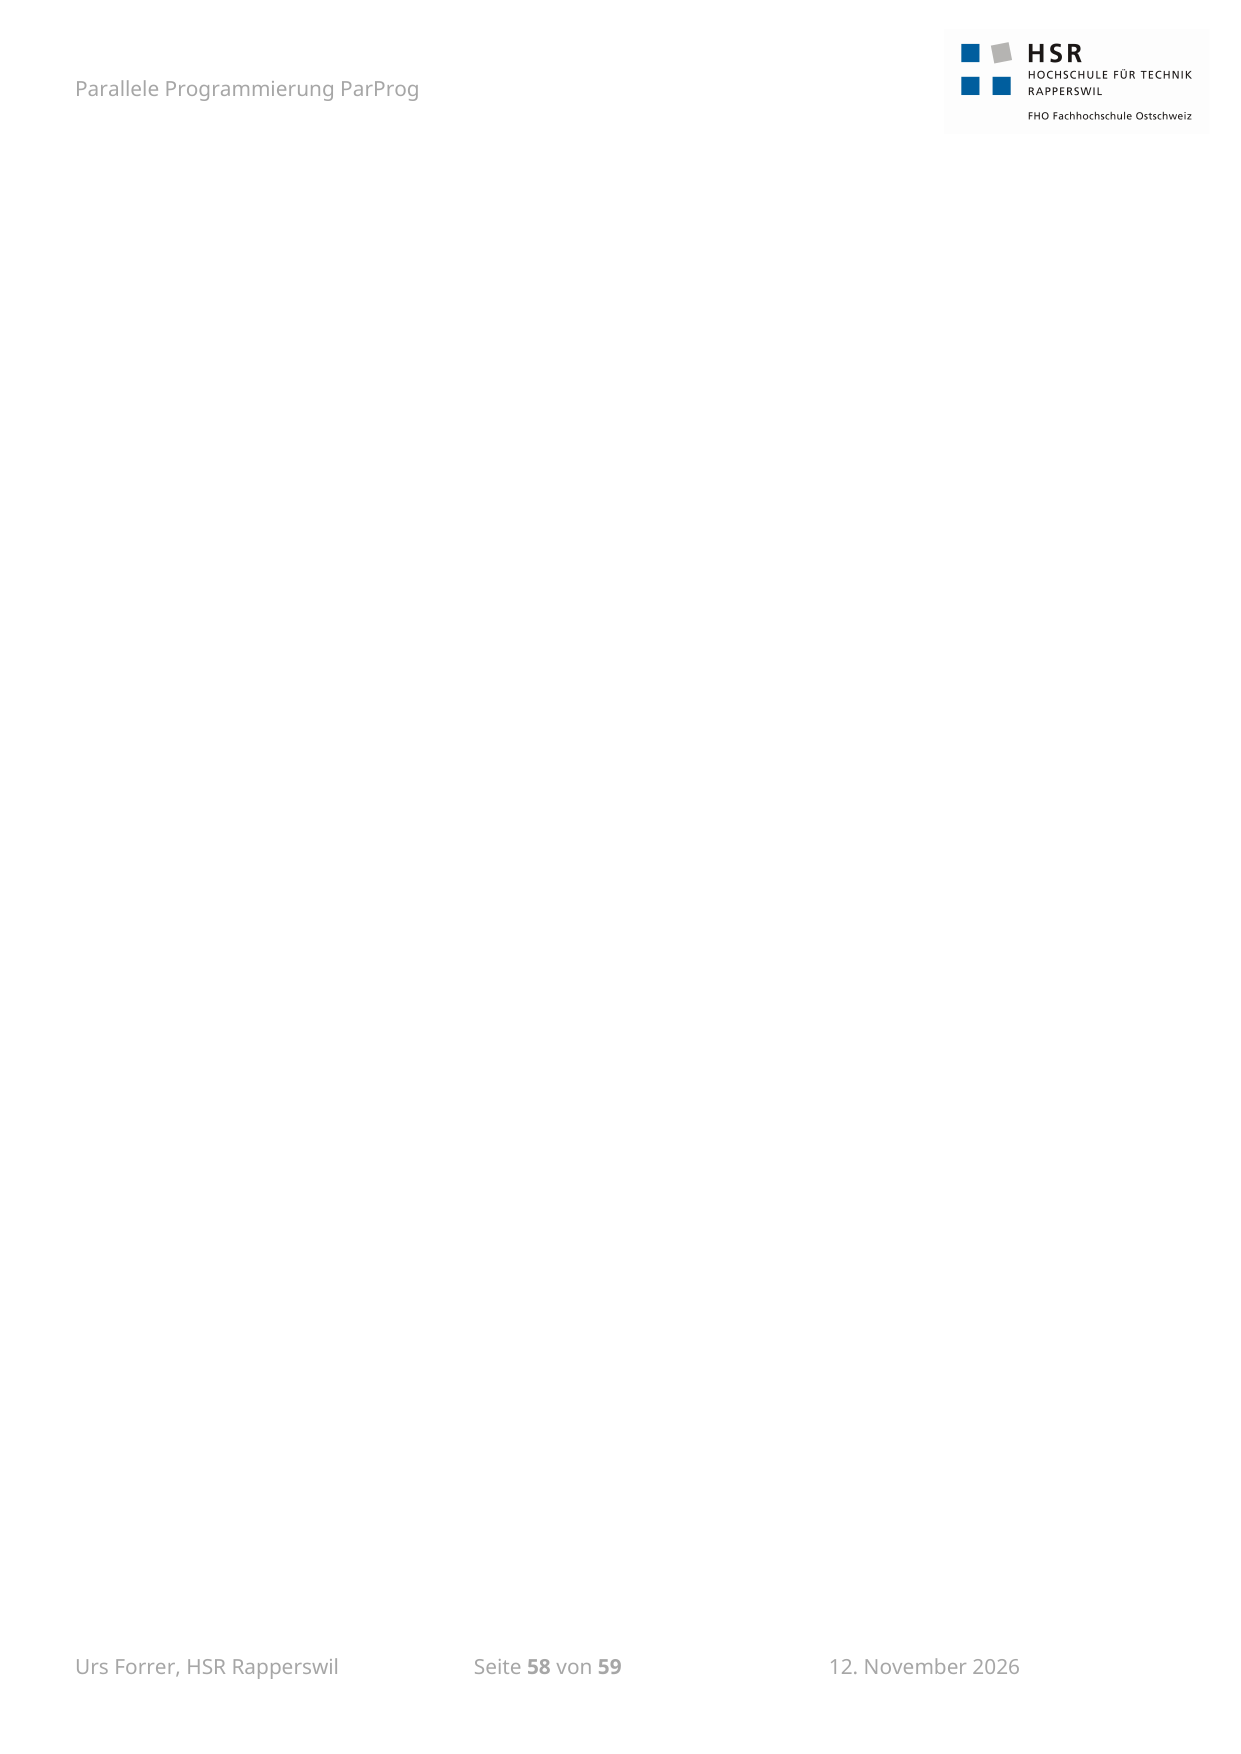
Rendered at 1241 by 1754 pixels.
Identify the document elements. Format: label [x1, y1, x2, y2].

picture [943, 29, 1210, 134]
